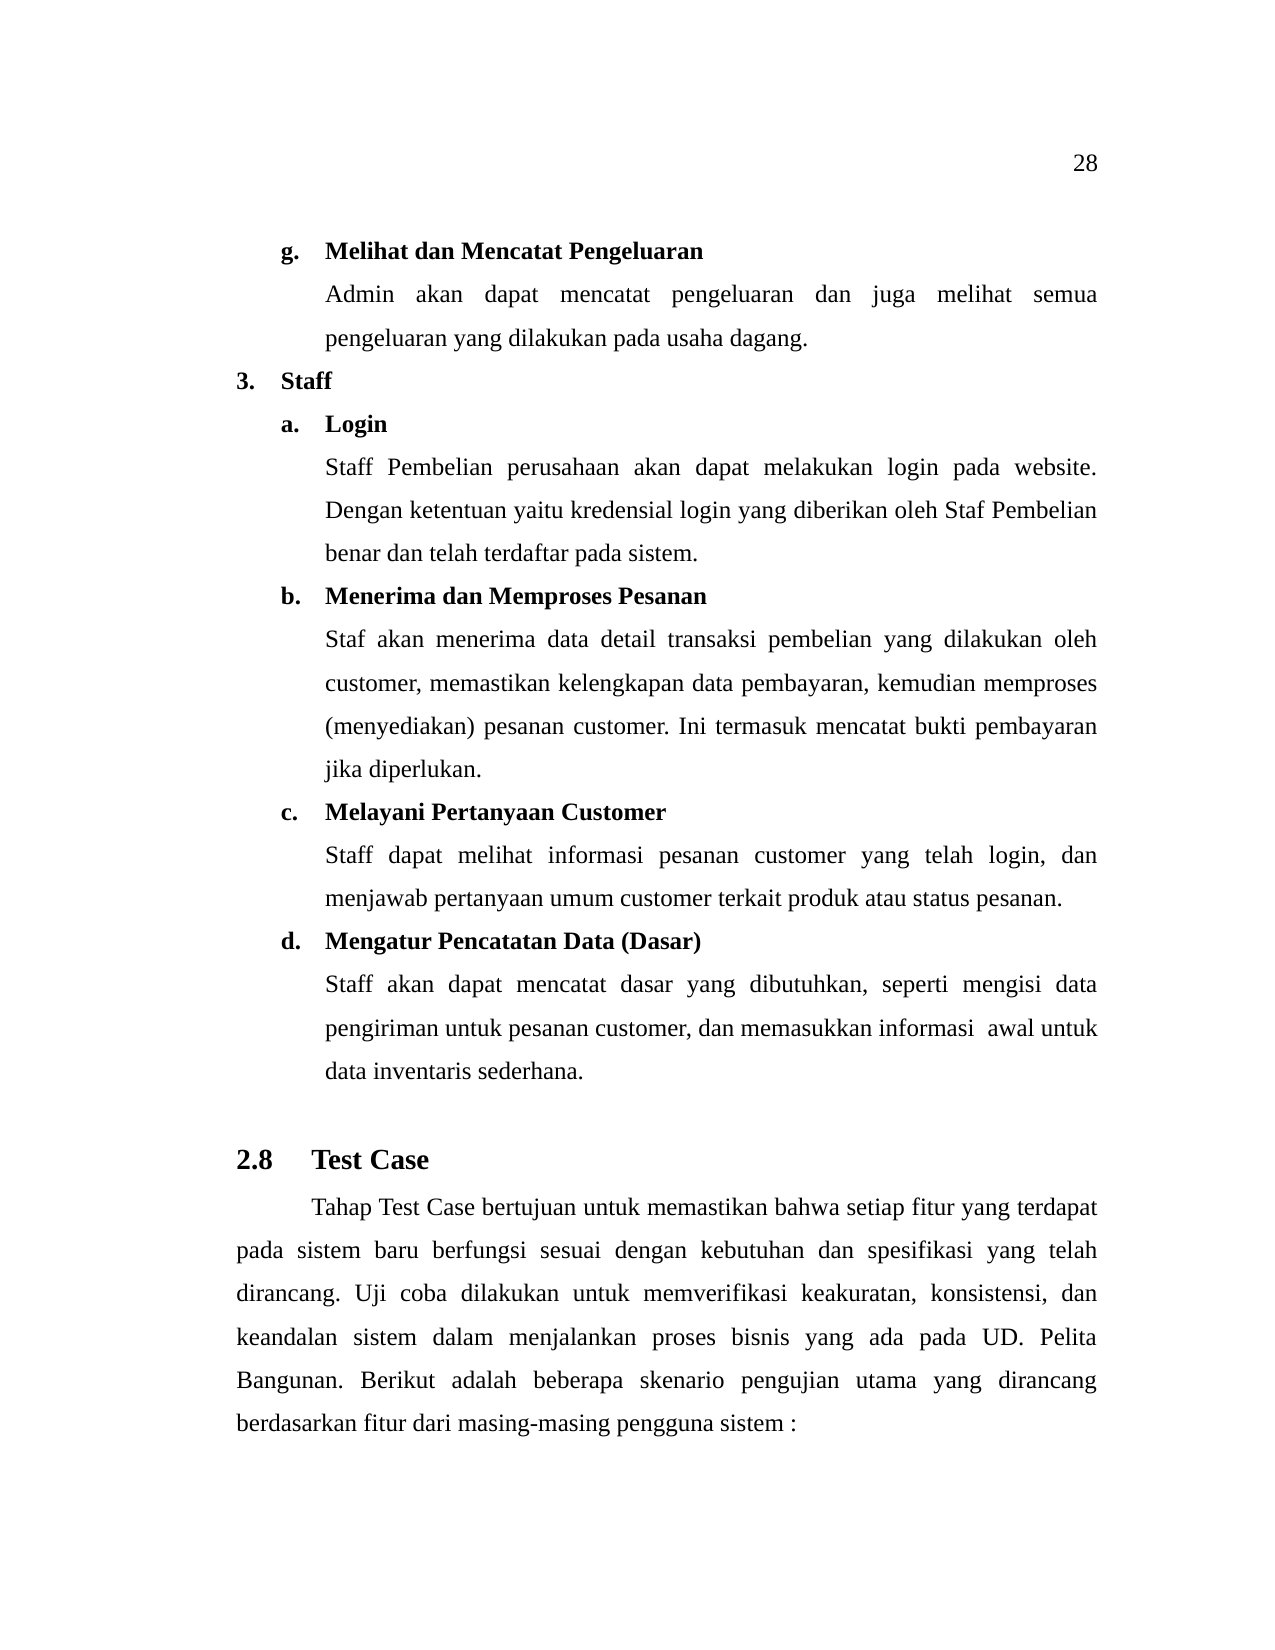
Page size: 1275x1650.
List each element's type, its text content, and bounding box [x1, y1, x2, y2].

text Staff akan dapat mencatat dasar yang dibutuhkan, seperti mengisi data pengiriman untuk pesanan customer, dan memasukkan informasi awal untuk data inventaris sederhana. [325, 969, 1098, 1084]
text g. Melihat dan Mencatat Pengeluaran [281, 236, 1098, 265]
text d. Mengatur Pencatatan Data (Dasar) [281, 926, 1098, 955]
text 2.8 Test Case [236, 1142, 1098, 1176]
text b. Menerima dan Memproses Pesanan [281, 581, 1098, 610]
text Tahap Test Case bertujuan untuk memastikan bahwa setiap fitur yang terdapat pada sistem baru berfungsi sesuai dengan kebutuhan dan spesifikasi yang telah dirancang. Uji coba dilakukan untuk memverifikasi keakuratan, konsistensi, dan keandalan sistem dalam menjalankan proses bisnis yang ada pada UD. Pelita Bangunan. Berikut adalah beberapa skenario pengujian utama yang dirancang berdasarkan fitur dari masing-masing pengguna sistem : [236, 1192, 1098, 1437]
text Staff dapat melihat informasi pesanan customer yang telah login, dan menjawab pertanyaan umum customer terkait produk atau status pesanan. [325, 840, 1098, 912]
text 3. Staff [236, 366, 1098, 394]
text c. Melayani Pertanyaan Customer [281, 797, 1098, 826]
text Staf akan menerima data detail transaksi pembelian yang dilakukan oleh customer, memastikan kelengkapan data pembayaran, kemudian memproses (menyediakan) pesanan customer. Ini termasuk mencatat bukti pembayaran jika diperlukan. [325, 624, 1098, 783]
text Staff Pembelian perusahaan akan dapat melakukan login pada website. Dengan ketentuan yaitu kredensial login yang diberikan oleh Staf Pembelian benar dan telah terdaftar pada sistem. [325, 452, 1098, 567]
text Admin akan dapat mencatat pengeluaran dan juga melihat semua pengeluaran yang dilakukan pada usaha dagang. [325, 279, 1098, 351]
text a. Login [281, 409, 1098, 438]
